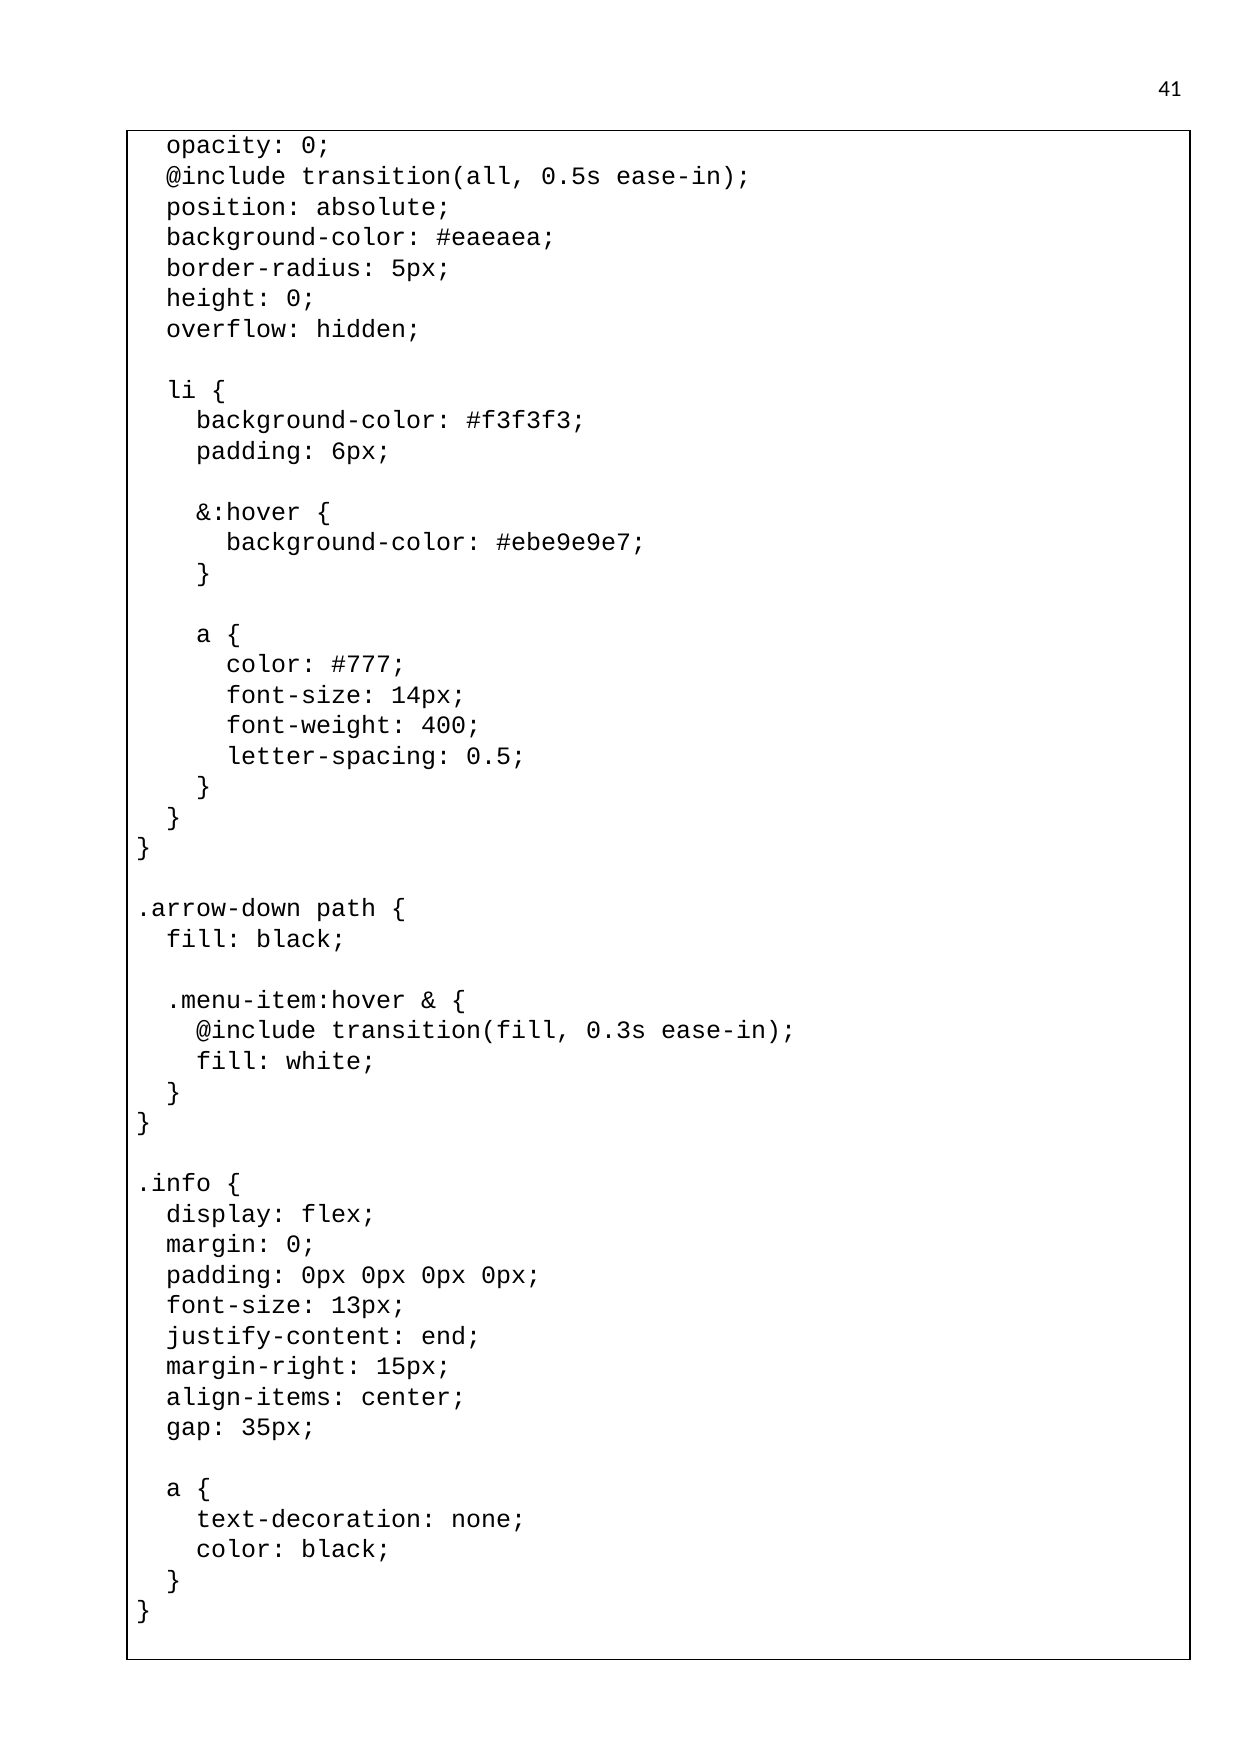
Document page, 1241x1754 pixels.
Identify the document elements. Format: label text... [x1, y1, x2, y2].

text background-color: #eaeaea; [128, 221, 1189, 252]
text li { [128, 374, 1189, 404]
text text-decoration: none; [128, 1503, 1189, 1534]
text } [128, 801, 1189, 832]
text fill: black; [128, 923, 1189, 955]
text .info { [128, 1168, 1189, 1198]
text a { [128, 1473, 1189, 1503]
text align-items: center; [128, 1381, 1189, 1412]
text @include transition(fill, 0.3s ease-in); [128, 1015, 1189, 1046]
text font-size: 14px; [128, 679, 1189, 710]
text font-weight: 400; [128, 710, 1189, 740]
text fill: white; [128, 1046, 1189, 1076]
text justify-content: end; [128, 1320, 1189, 1351]
text } [128, 1076, 1189, 1107]
text opacity: 0; [128, 131, 1189, 160]
text .menu-item:hover & { [128, 984, 1189, 1015]
text font-size: 13px; [128, 1290, 1189, 1320]
text margin: 0; [128, 1229, 1189, 1259]
text border-radius: 5px; [128, 252, 1189, 282]
text } [128, 771, 1189, 801]
text background-color: #ebe9e9e7; [128, 527, 1189, 557]
text &:hover { [128, 496, 1189, 527]
text gap: 35px; [128, 1412, 1189, 1443]
text display: flex; [128, 1198, 1189, 1229]
text background-color: #f3f3f3; [128, 404, 1189, 435]
text .arrow-down path { [128, 893, 1189, 923]
text overflow: hidden; [128, 313, 1189, 344]
text letter-spacing: 0.5; [128, 740, 1189, 771]
text @include transition(all, 0.5s ease-in); [128, 160, 1189, 191]
text position: absolute; [128, 191, 1189, 221]
text color: #777; [128, 649, 1189, 679]
text padding: 6px; [128, 435, 1189, 467]
text } [128, 1595, 1189, 1626]
text } [128, 1564, 1189, 1595]
text color: black; [128, 1534, 1189, 1564]
text height: 0; [128, 282, 1189, 313]
text } [128, 832, 1189, 863]
text } [128, 557, 1189, 589]
text margin-right: 15px; [128, 1351, 1189, 1381]
text a { [128, 618, 1189, 649]
text } [128, 1107, 1189, 1138]
text padding: 0px 0px 0px 0px; [128, 1259, 1189, 1290]
